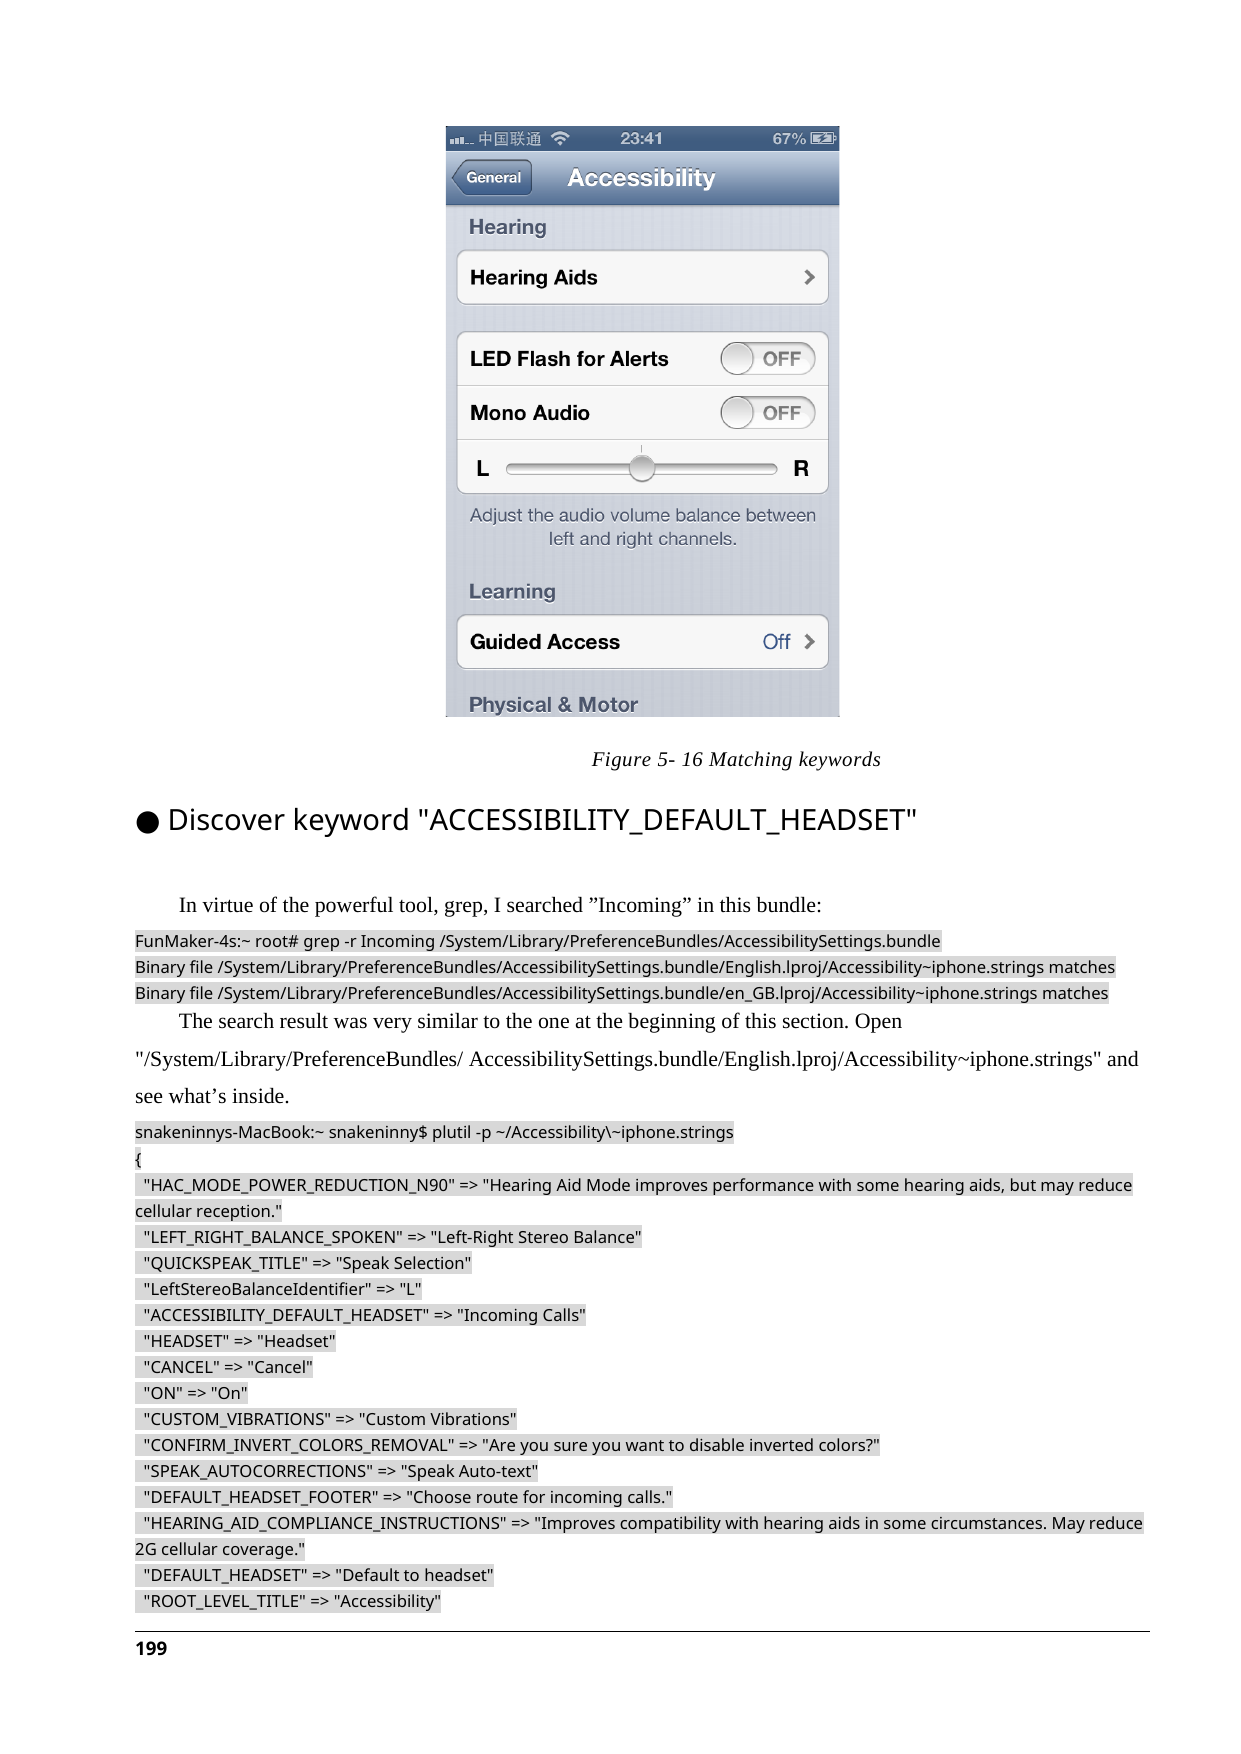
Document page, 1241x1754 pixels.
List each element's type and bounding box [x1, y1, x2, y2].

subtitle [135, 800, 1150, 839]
picture [445, 126, 840, 717]
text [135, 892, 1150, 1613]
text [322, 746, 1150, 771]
